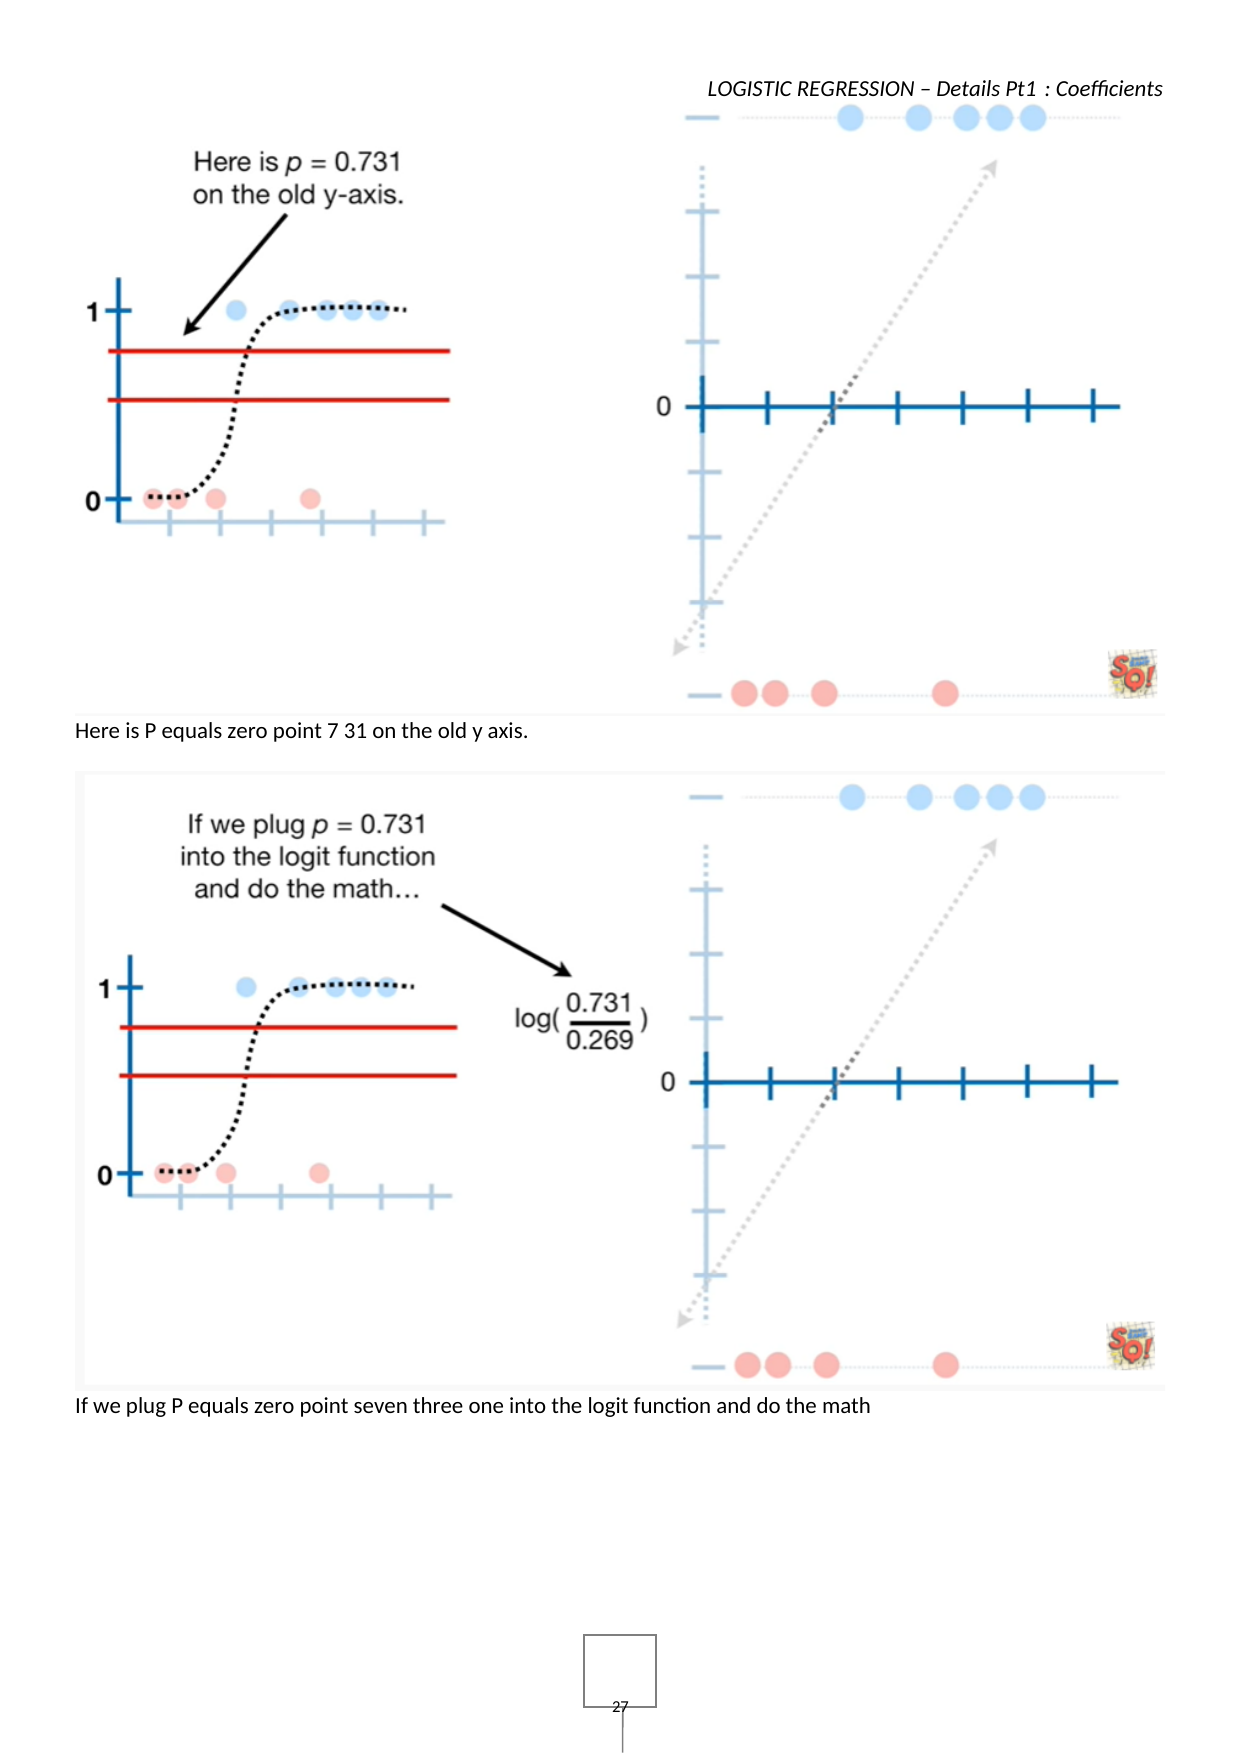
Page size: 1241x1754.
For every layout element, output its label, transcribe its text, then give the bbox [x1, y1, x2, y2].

text If we plug P equals zero point seven three one into the logit function and do the math [75, 1391, 1165, 1419]
picture [75, 771, 1166, 1391]
text Here is P equals zero point 7 31 on the old y axis. [75, 716, 1165, 744]
picture [75, 101, 1166, 716]
